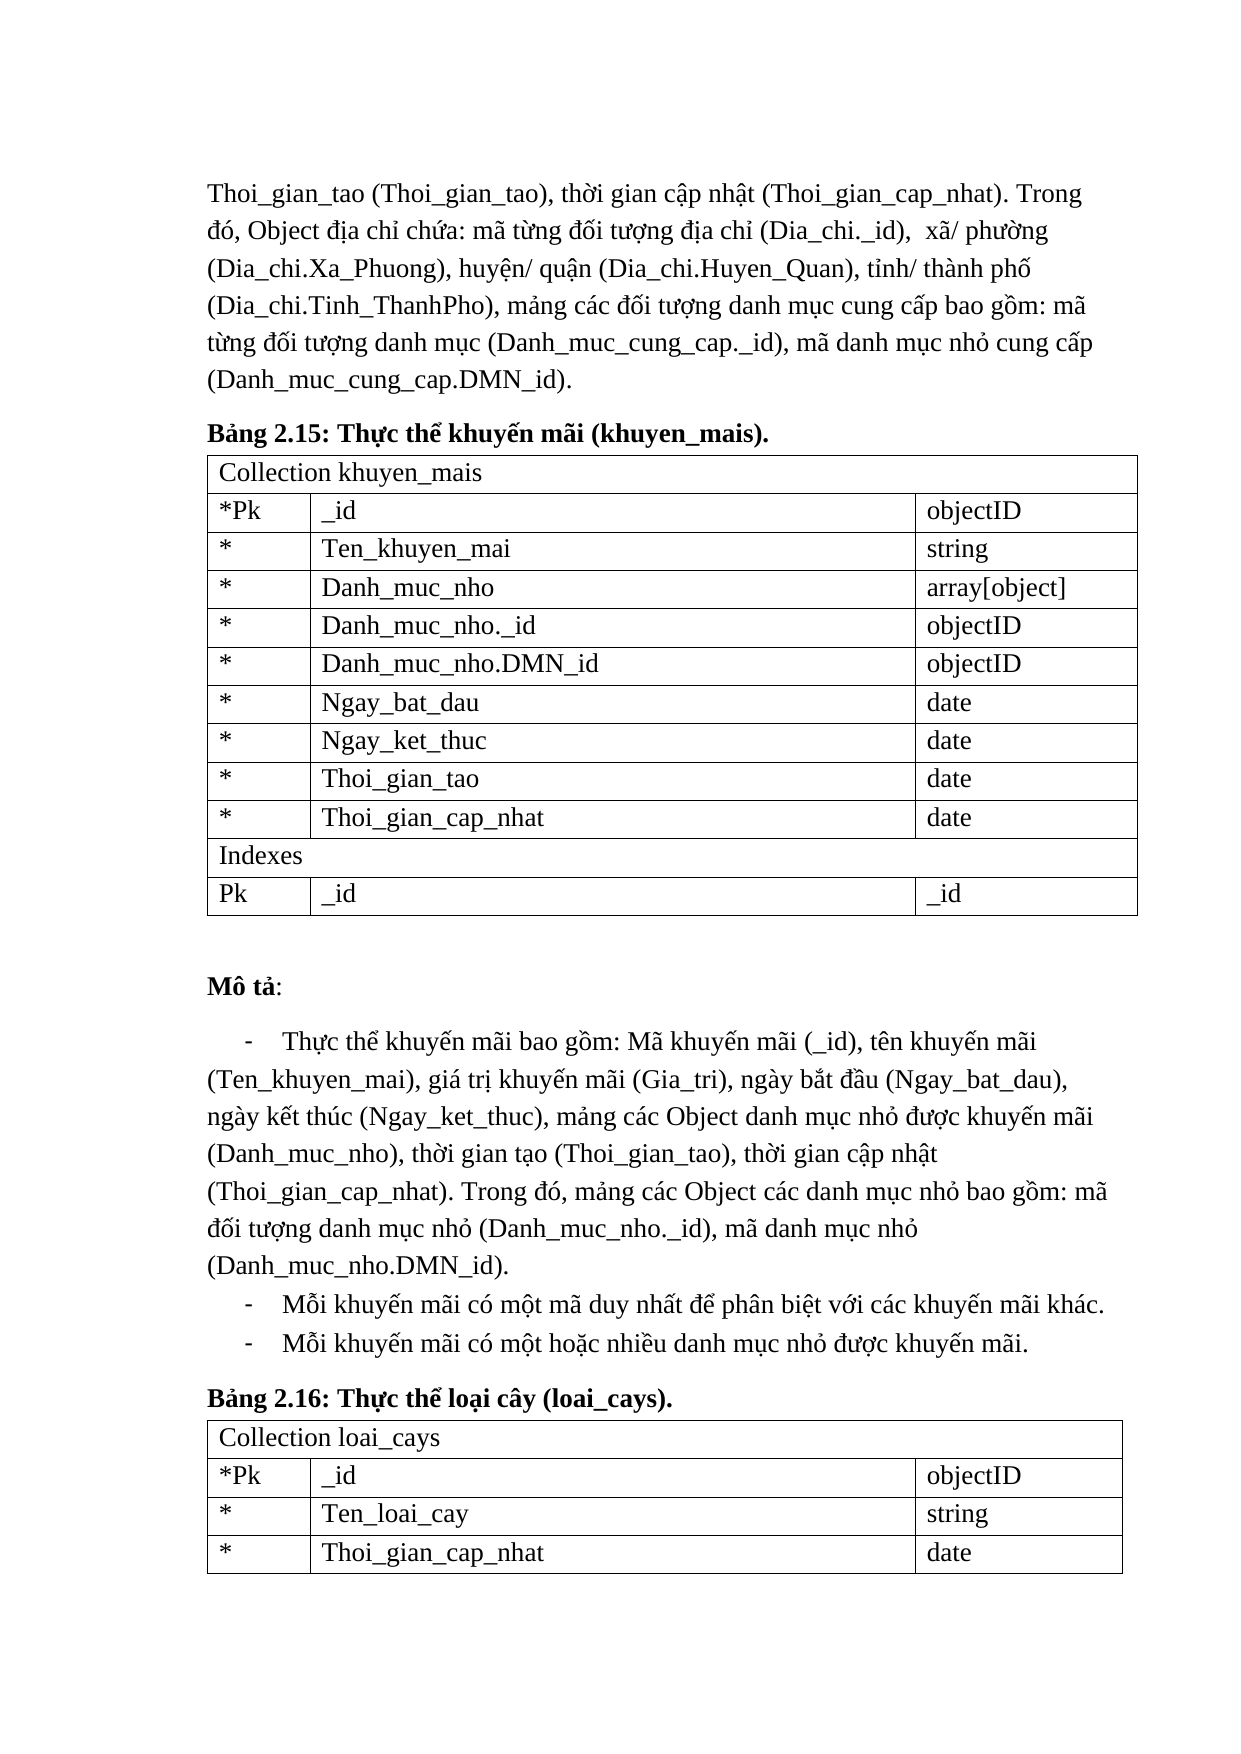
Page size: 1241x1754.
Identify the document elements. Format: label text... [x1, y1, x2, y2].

table_cell _id [311, 1459, 915, 1497]
table_cell _id [311, 494, 915, 532]
table_cell Thoi_gian_cap_nhat [311, 1536, 915, 1573]
table_cell *Pk [208, 1459, 310, 1497]
table_header Collection khuyen_mais [208, 456, 1137, 493]
table_cell Ngay_ket_thuc [311, 724, 915, 762]
list Mỗi khuyến mãi có một hoặc nhiều danh mục nhỏ được khuyến mãi. [207, 1326, 1122, 1359]
table_cell Danh_muc_nho._id [311, 609, 915, 647]
table_cell Pk [208, 878, 310, 915]
table_cell date [916, 801, 1137, 838]
table_cell Ngay_bat_dau [311, 686, 915, 723]
table_cell objectID [916, 494, 1137, 532]
table_cell array[object] [916, 571, 1137, 608]
table_cell _id [916, 878, 1137, 915]
table_cell * [208, 571, 310, 608]
table_cell * [208, 686, 310, 723]
table_cell * [208, 648, 310, 685]
list Mỗi khuyến mãi có một mã duy nhất để phân biệt với các khuyến mãi khác. [207, 1287, 1122, 1320]
table_cell date [916, 686, 1137, 723]
text Bảng 2.16: Thực thể loại cây (loai_cays). [207, 1383, 1122, 1414]
text Bảng 2.15: Thực thể khuyến mãi (khuyen_mais). [207, 418, 1122, 449]
table_cell *Pk [208, 494, 310, 532]
table_cell * [208, 1536, 310, 1573]
table_cell string [916, 1498, 1122, 1535]
table_header Collection loai_cays [208, 1421, 1122, 1458]
table_cell * [208, 533, 310, 570]
table_cell * [208, 801, 310, 838]
table_cell Danh_muc_nho.DMN_id [311, 648, 915, 685]
table_cell * [208, 763, 310, 800]
table_cell _id [311, 878, 915, 915]
table_cell Ten_khuyen_mai [311, 533, 915, 570]
table_cell date [916, 724, 1137, 762]
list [207, 177, 1122, 395]
table_cell Thoi_gian_tao [311, 763, 915, 800]
table_cell objectID [916, 648, 1137, 685]
text Mô tả: [207, 970, 1122, 1001]
list Thực thể khuyến mãi bao gồm: Mã khuyến mãi (_id), tên khuyến mãi (Ten_khuyen_mai), giá trị khuyến mãi (Gia_tri), ngày bắt đầu (Ngay_bat_dau), ngày kết thúc (Ngay_ket_thuc), mảng các Object danh mục nhỏ được khuyến mãi (Danh_muc_nho), thời gian tạo (Thoi_gian_tao), thời gian cập nhật (Thoi_gian_cap_nhat). Trong đó, mảng các Object các danh mục nhỏ bao gồm: mã đối tượng danh mục nhỏ (Danh_muc_nho._id), mã danh mục nhỏ (Danh_muc_nho.DMN_id). [207, 1024, 1122, 1281]
table_cell objectID [916, 1459, 1122, 1497]
table_cell string [916, 533, 1137, 570]
table_cell Ten_loai_cay [311, 1498, 915, 1535]
table_cell * [208, 724, 310, 762]
table_cell Danh_muc_nho [311, 571, 915, 608]
table_cell objectID [916, 609, 1137, 647]
table_cell Indexes [208, 839, 1137, 877]
table_cell Thoi_gian_cap_nhat [311, 801, 915, 838]
table_cell * [208, 609, 310, 647]
table_cell * [208, 1498, 310, 1535]
table_cell date [916, 1536, 1122, 1573]
table_cell date [916, 763, 1137, 800]
